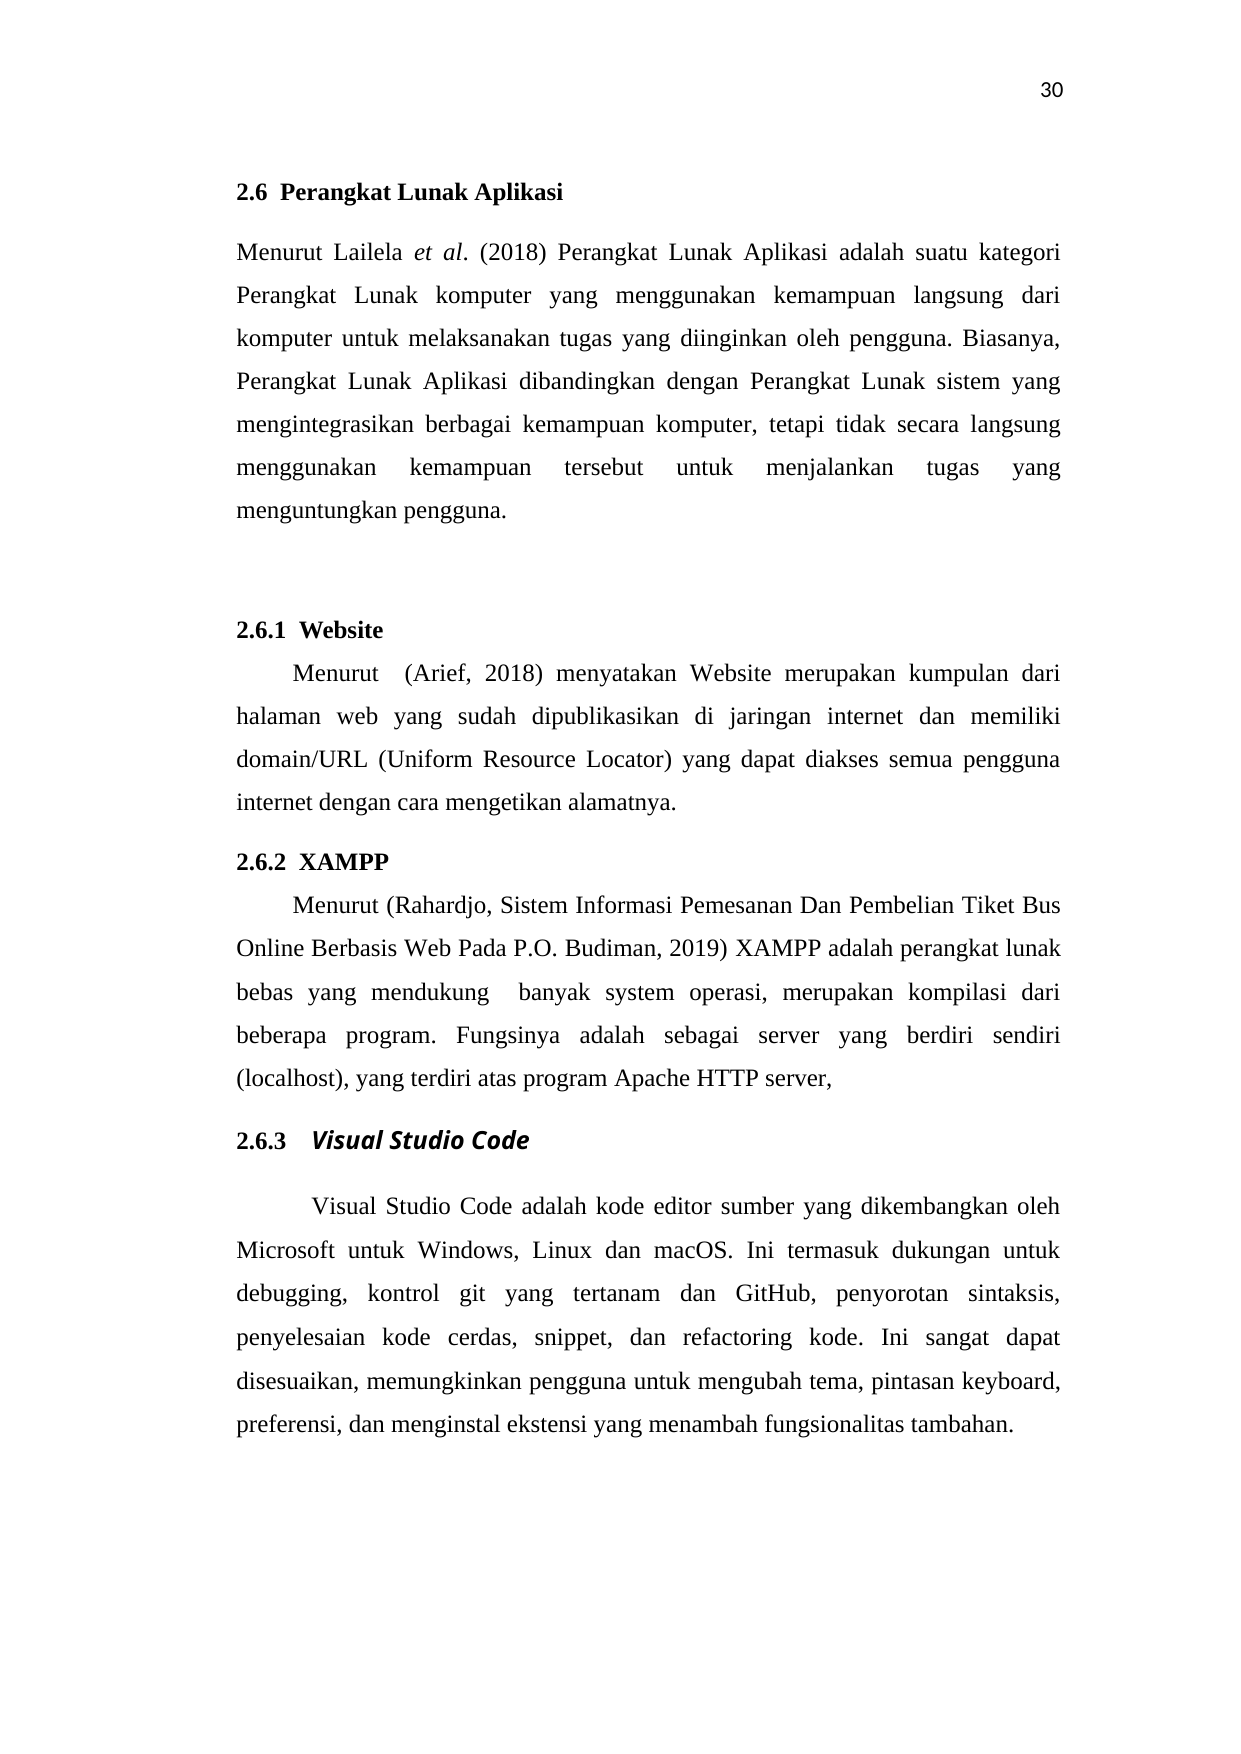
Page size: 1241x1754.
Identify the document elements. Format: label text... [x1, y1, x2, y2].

list Website [236, 615, 1061, 644]
text Menurut (Arief, 2018) menyatakan Website merupakan kumpulan dari halaman web yang sudah dipublikasikan di jaringan internet dan memiliki domain/URL (Uniform Resource Locator) yang dapat diakses semua pengguna internet dengan cara mengetikan alamatnya. [236, 658, 1061, 816]
text Visual Studio Code adalah kode editor sumber yang dikembangkan oleh Microsoft untuk Windows, Linux dan macOS. Ini termasuk dukungan untuk debugging, kontrol git yang tertanam dan GitHub, penyorotan sintaksis, penyelesaian kode cerdas, snippet, dan refactoring kode. Ini sangat dapat disesuaikan, memungkinkan pengguna untuk mengubah tema, pintasan keyboard, preferensi, dan menginstal ekstensi yang menambah fungsionalitas tambahan. [236, 1191, 1061, 1438]
subtitle Visual Studio Code [236, 1123, 1061, 1157]
subtitle Perangkat Lunak Aplikasi [236, 177, 1061, 206]
list XAMPP [236, 847, 1061, 876]
text Menurut XAMPP adalah perangkat lunak bebas yang mendukung banyak system operasi, merupakan kompilasi dari beberapa program. Fungsinya adalah sebagai server yang berdiri sendiri (localhost), yang terdiri atas program Apache HTTP server, [236, 890, 1061, 1092]
text Menurut Lailela et al. (2018) Perangkat Lunak Aplikasi adalah suatu kategori Perangkat Lunak komputer yang menggunakan kemampuan langsung dari komputer untuk melaksanakan tugas yang diinginkan oleh pengguna. Biasanya, Perangkat Lunak Aplikasi dibandingkan dengan Perangkat Lunak sistem yang mengintegrasikan berbagai kemampuan komputer, tetapi tidak secara langsung menggunakan kemampuan tersebut untuk menjalankan tugas yang menguntungkan pengguna. [236, 237, 1061, 524]
